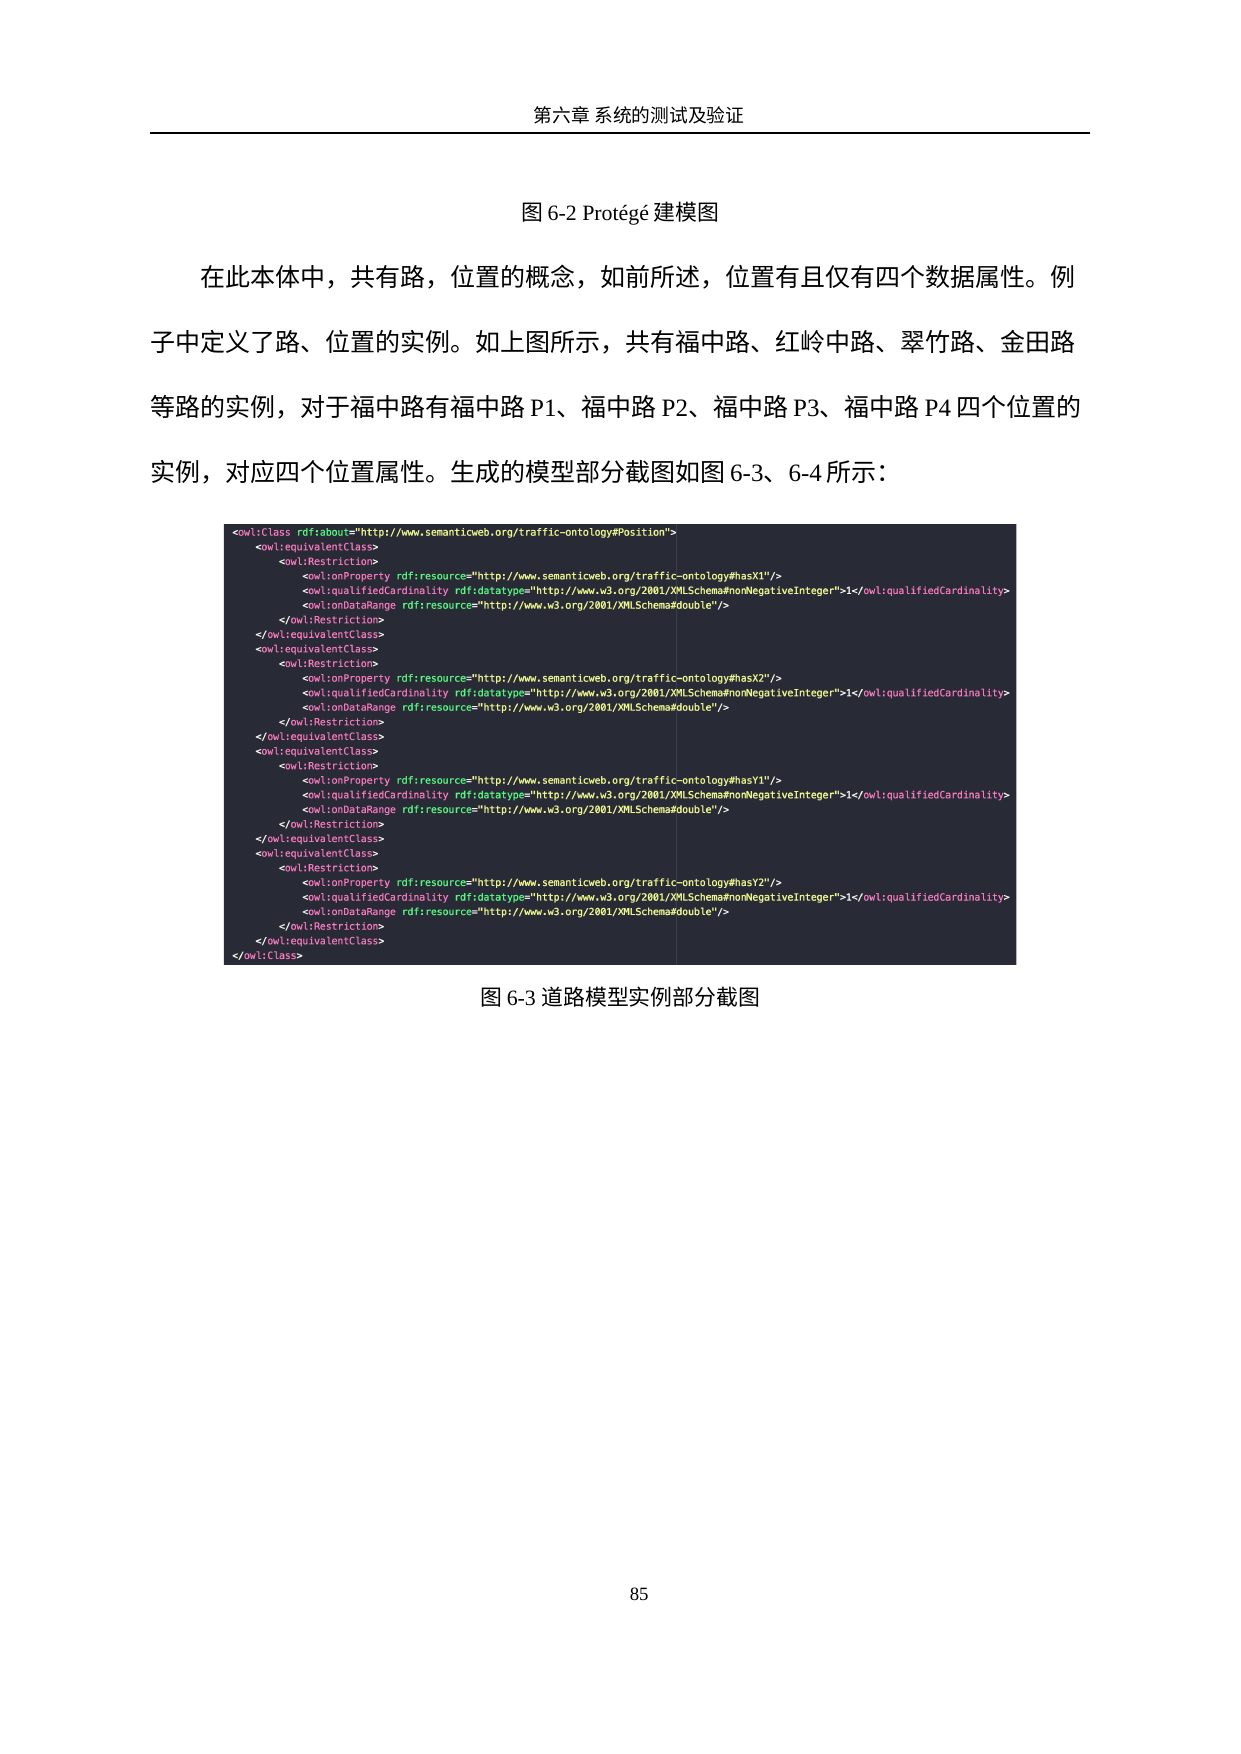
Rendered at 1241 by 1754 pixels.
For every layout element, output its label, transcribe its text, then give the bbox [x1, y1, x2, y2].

text 图6-2 Protégé建模图 [150, 194, 1090, 227]
text 图6-3 道路模型实例部分截图 [150, 979, 1090, 1012]
text 在此本体中，共有路，位置的概念，如前所述，位置有且仅有四个数据属性。例子中定义了路、位置的实例。如上图所示，共有福中路、红岭中路、翠竹路、金田路等路的实例，对于福中路有福中路P1、福中路P2、福中路P3、福中路P4四个位置的实例，对应四个位置属性。生成的模型部分截图如图6-3、6-4所示： [150, 243, 1090, 503]
picture [223, 524, 1017, 965]
